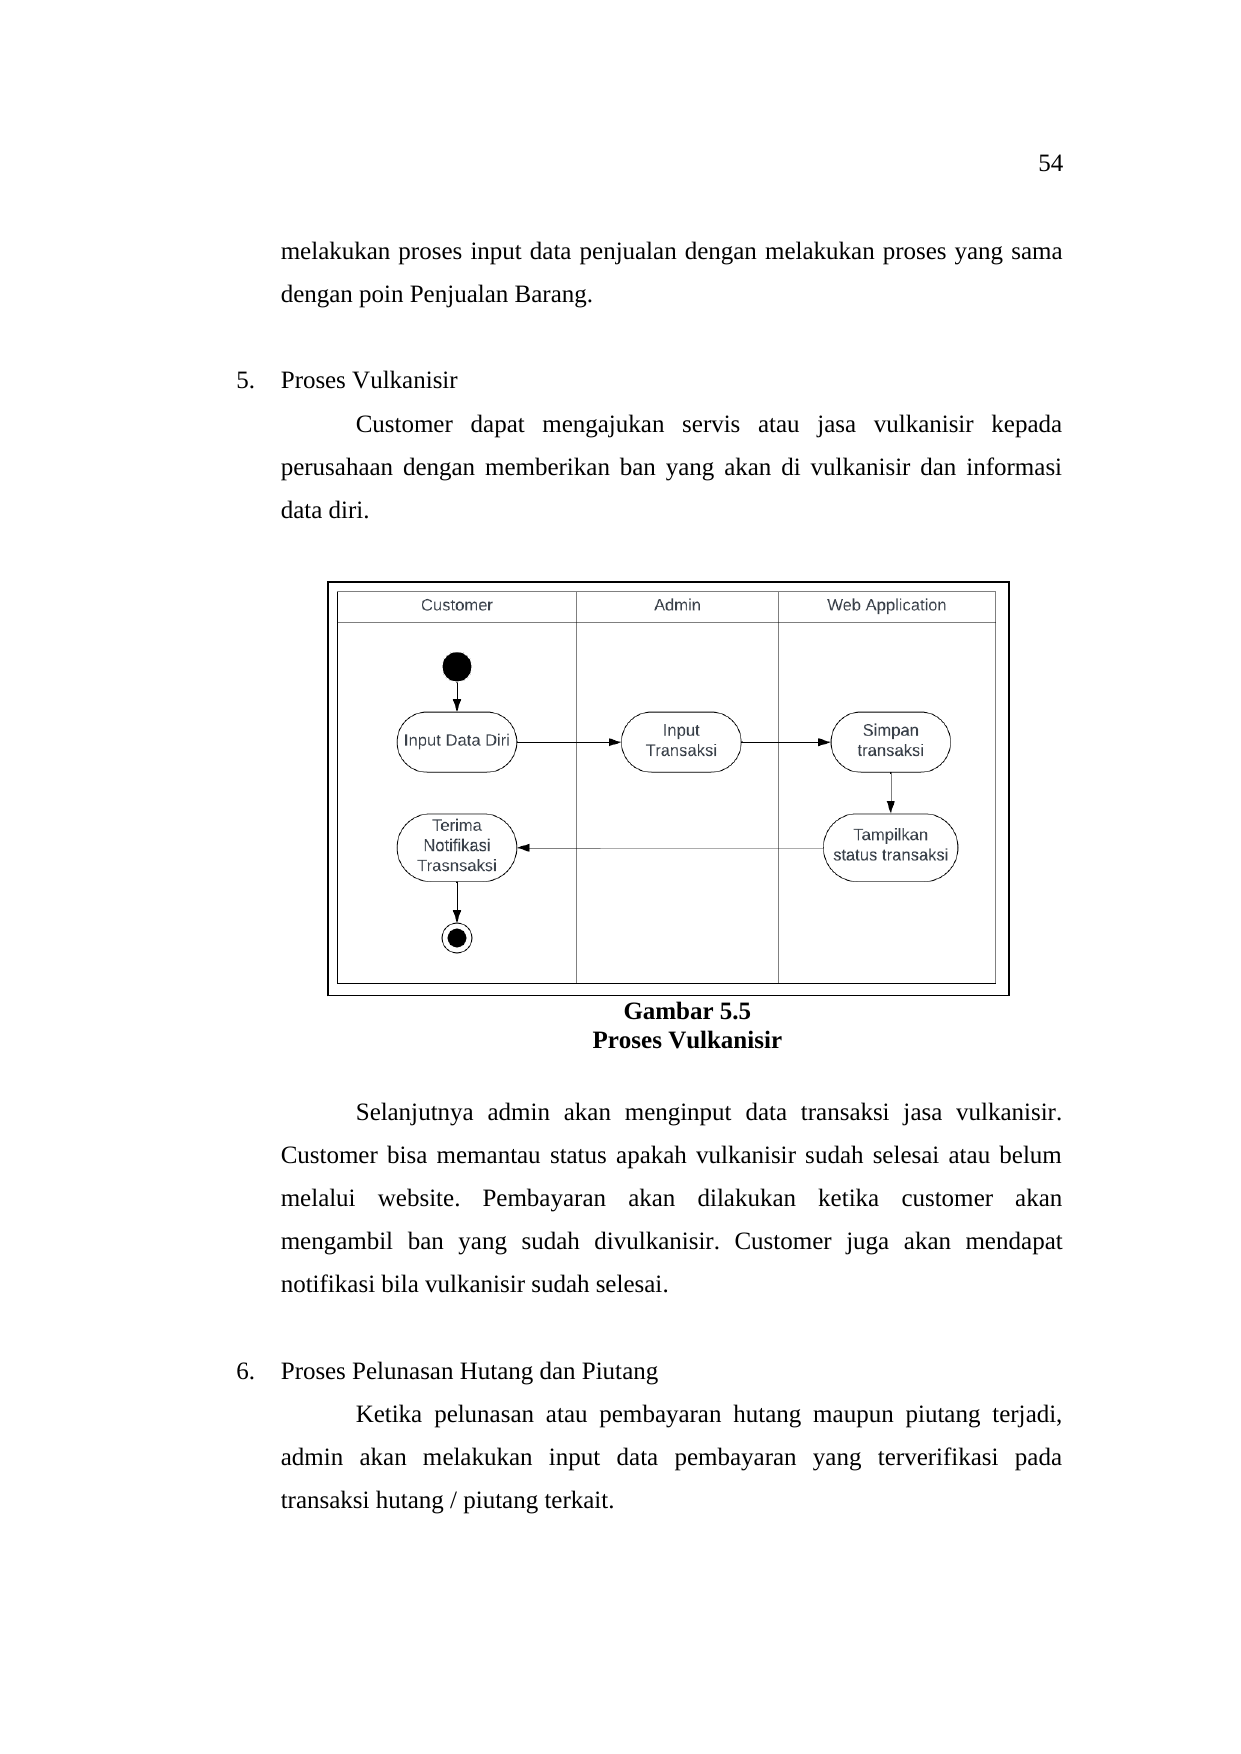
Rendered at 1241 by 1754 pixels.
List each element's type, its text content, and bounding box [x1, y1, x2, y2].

text Selanjutnya admin akan menginput data transaksi jasa vulkanisir. Customer bisa memantau status apakah vulkanisir sudah selesai atau belum melalui website. Pembayaran akan dilakukan ketika customer akan mengambil ban yang sudah divulkanisir. Customer juga akan mendapat notifikasi bila vulkanisir sudah selesai. [281, 1097, 1063, 1298]
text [281, 236, 1063, 308]
list Proses Pelunasan Hutang dan Piutang [236, 1356, 1063, 1384]
text Proses Vulkanisir [311, 1025, 1063, 1054]
list Proses Vulkanisir [236, 366, 1063, 394]
picture [329, 583, 1008, 995]
text Customer dapat mengajukan servis atau jasa vulkanisir kepada perusahaan dengan memberikan ban yang akan di vulkanisir dan informasi data diri. [281, 409, 1063, 524]
text Gambar 5.5 [311, 996, 1063, 1025]
text Ketika pelunasan atau pembayaran hutang maupun piutang terjadi, admin akan melakukan input data pembayaran yang terverifikasi pada transaksi hutang / piutang terkait. [281, 1399, 1063, 1514]
